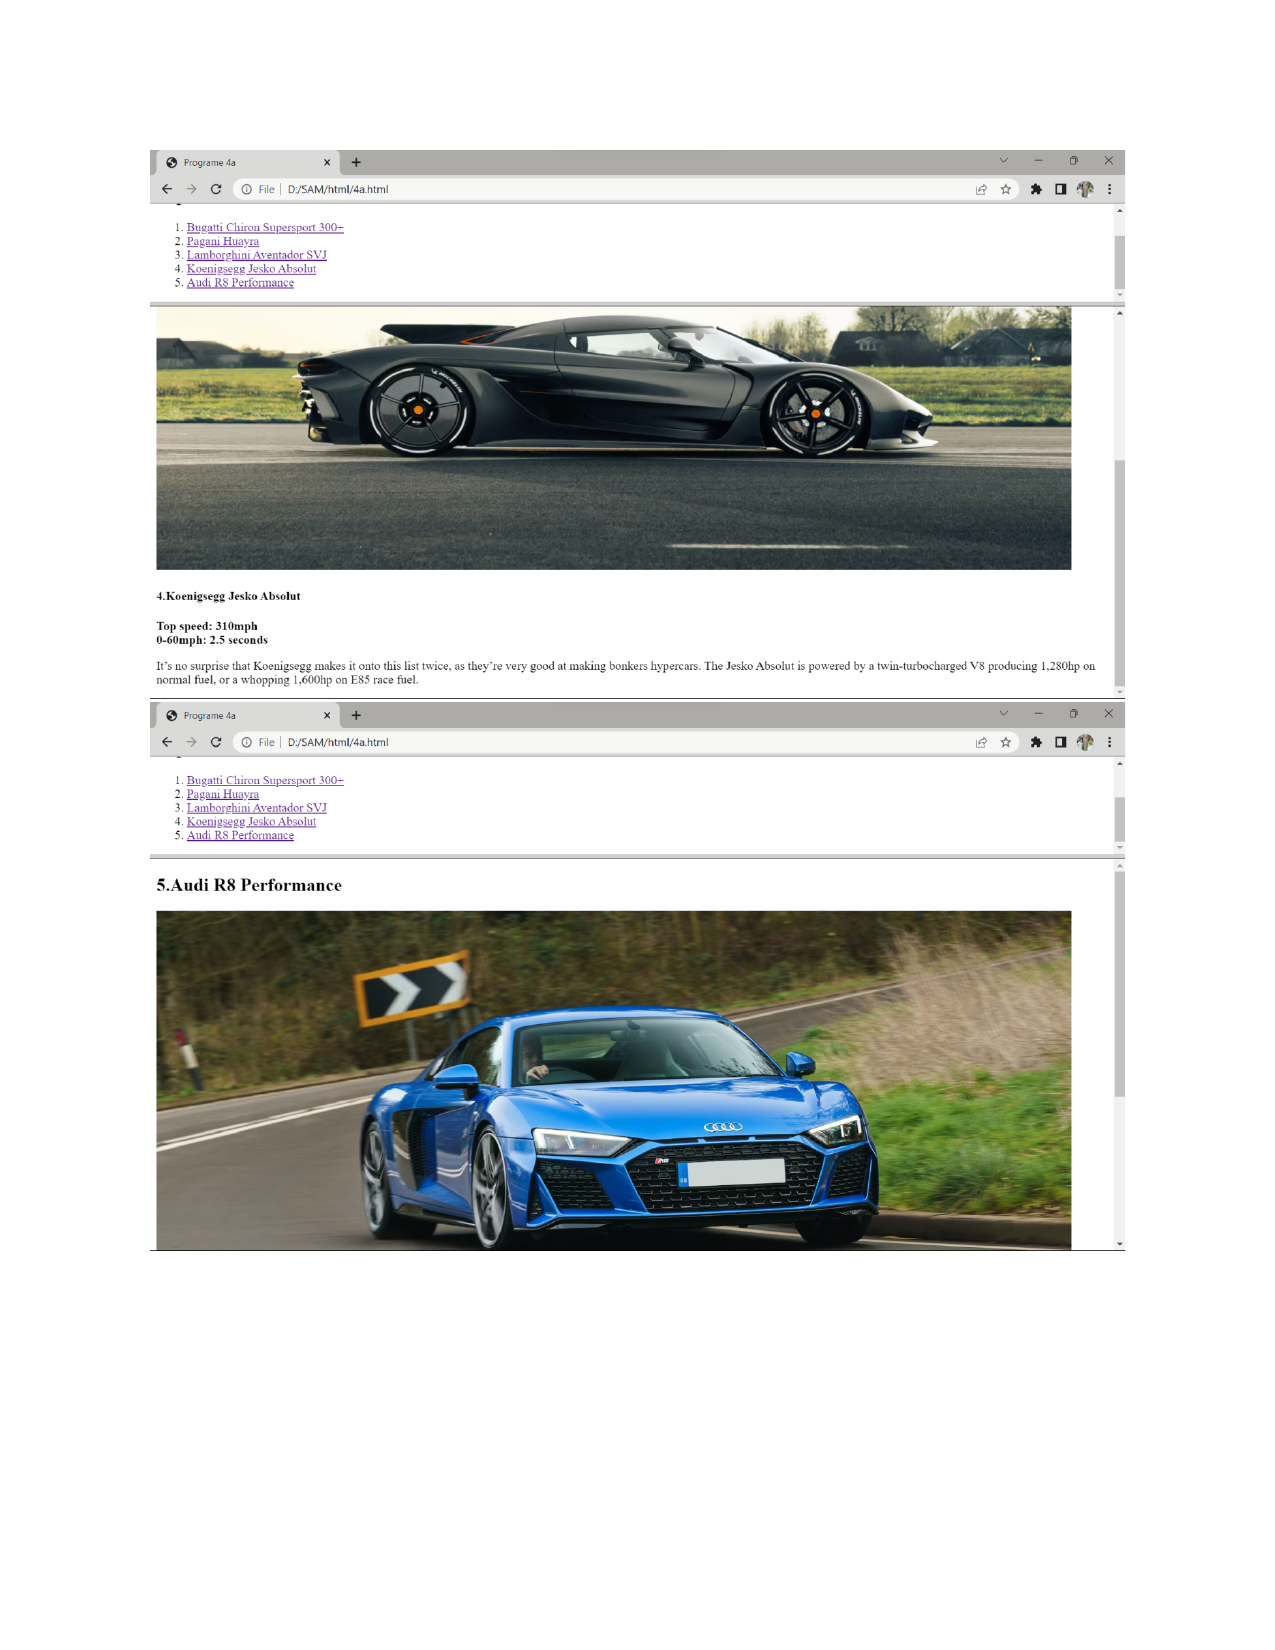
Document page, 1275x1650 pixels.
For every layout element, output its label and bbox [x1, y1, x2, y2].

picture [150, 150, 1125, 699]
picture [150, 702, 1125, 1251]
